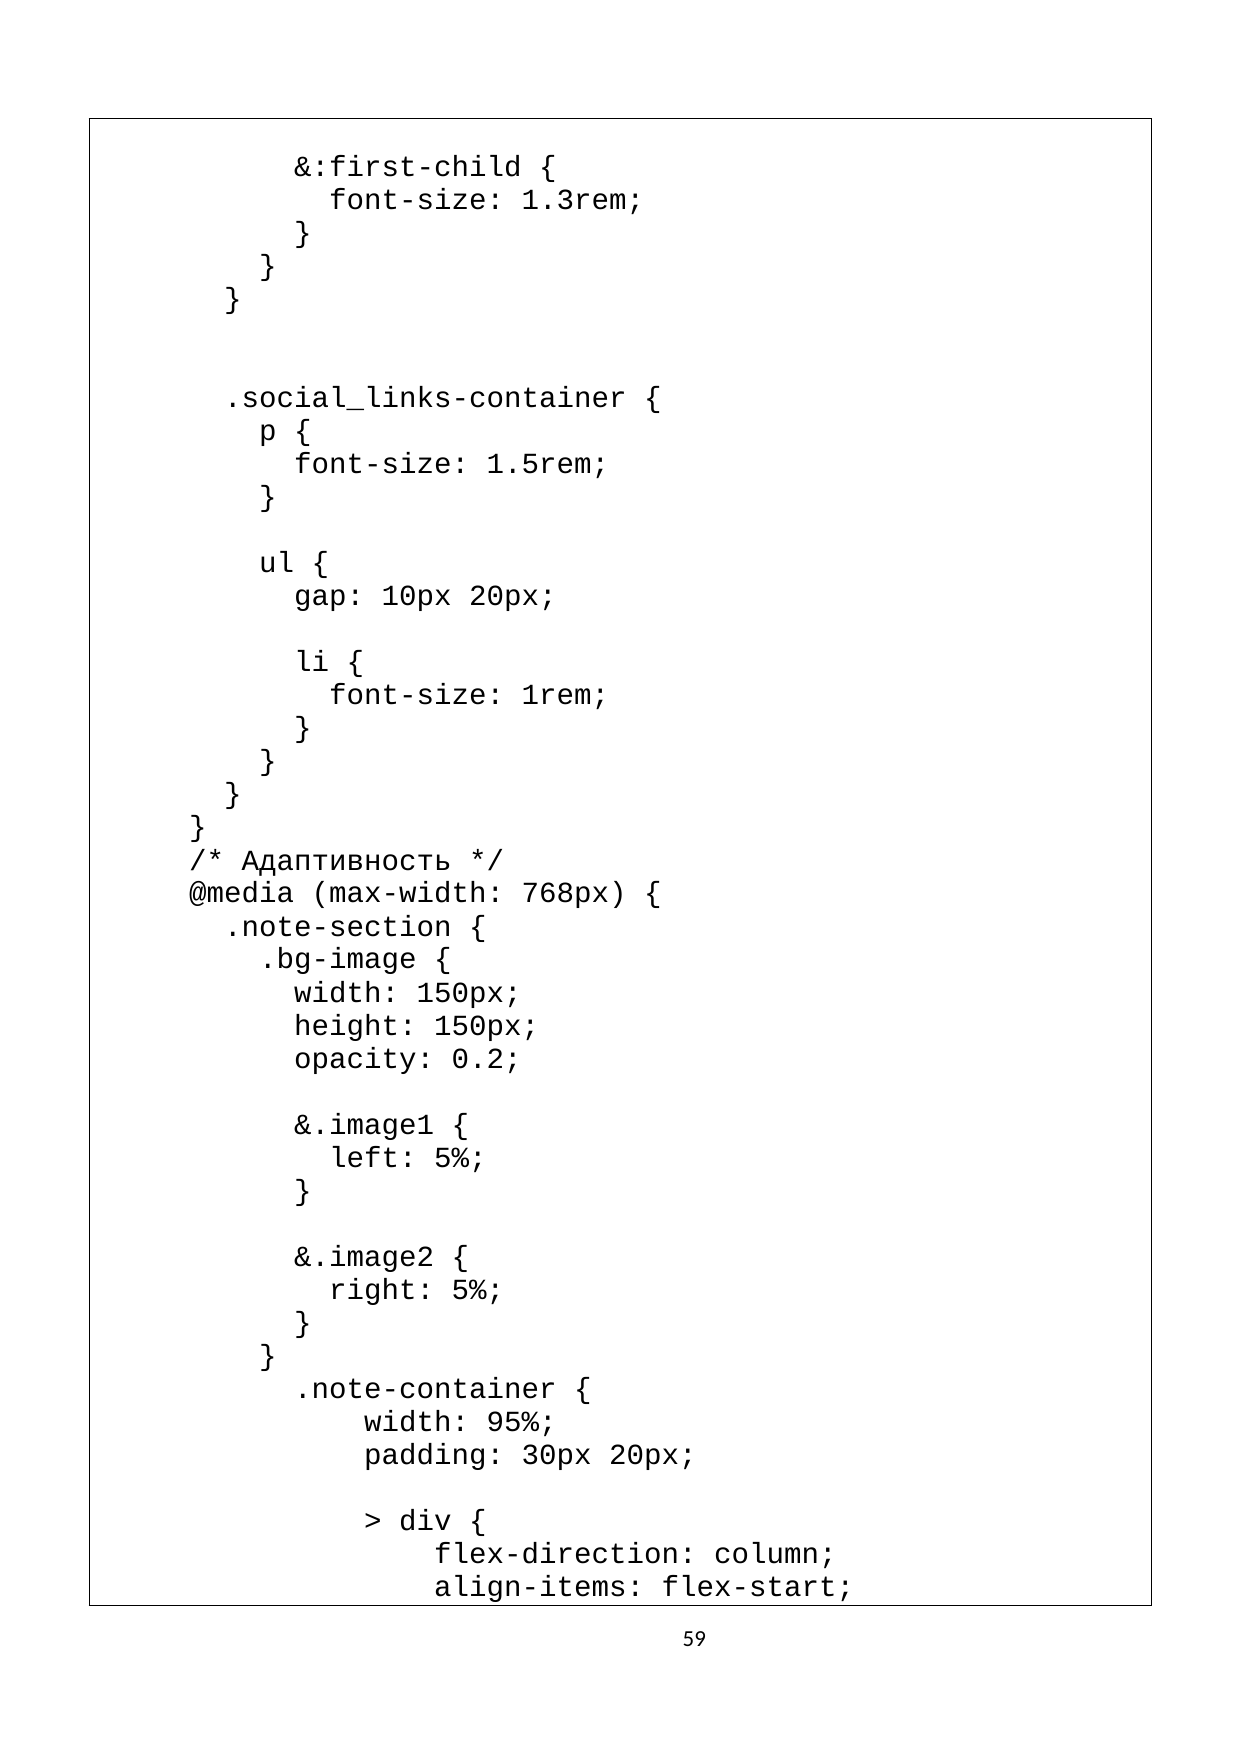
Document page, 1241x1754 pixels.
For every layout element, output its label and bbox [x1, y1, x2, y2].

table_header [90, 119, 1151, 1605]
